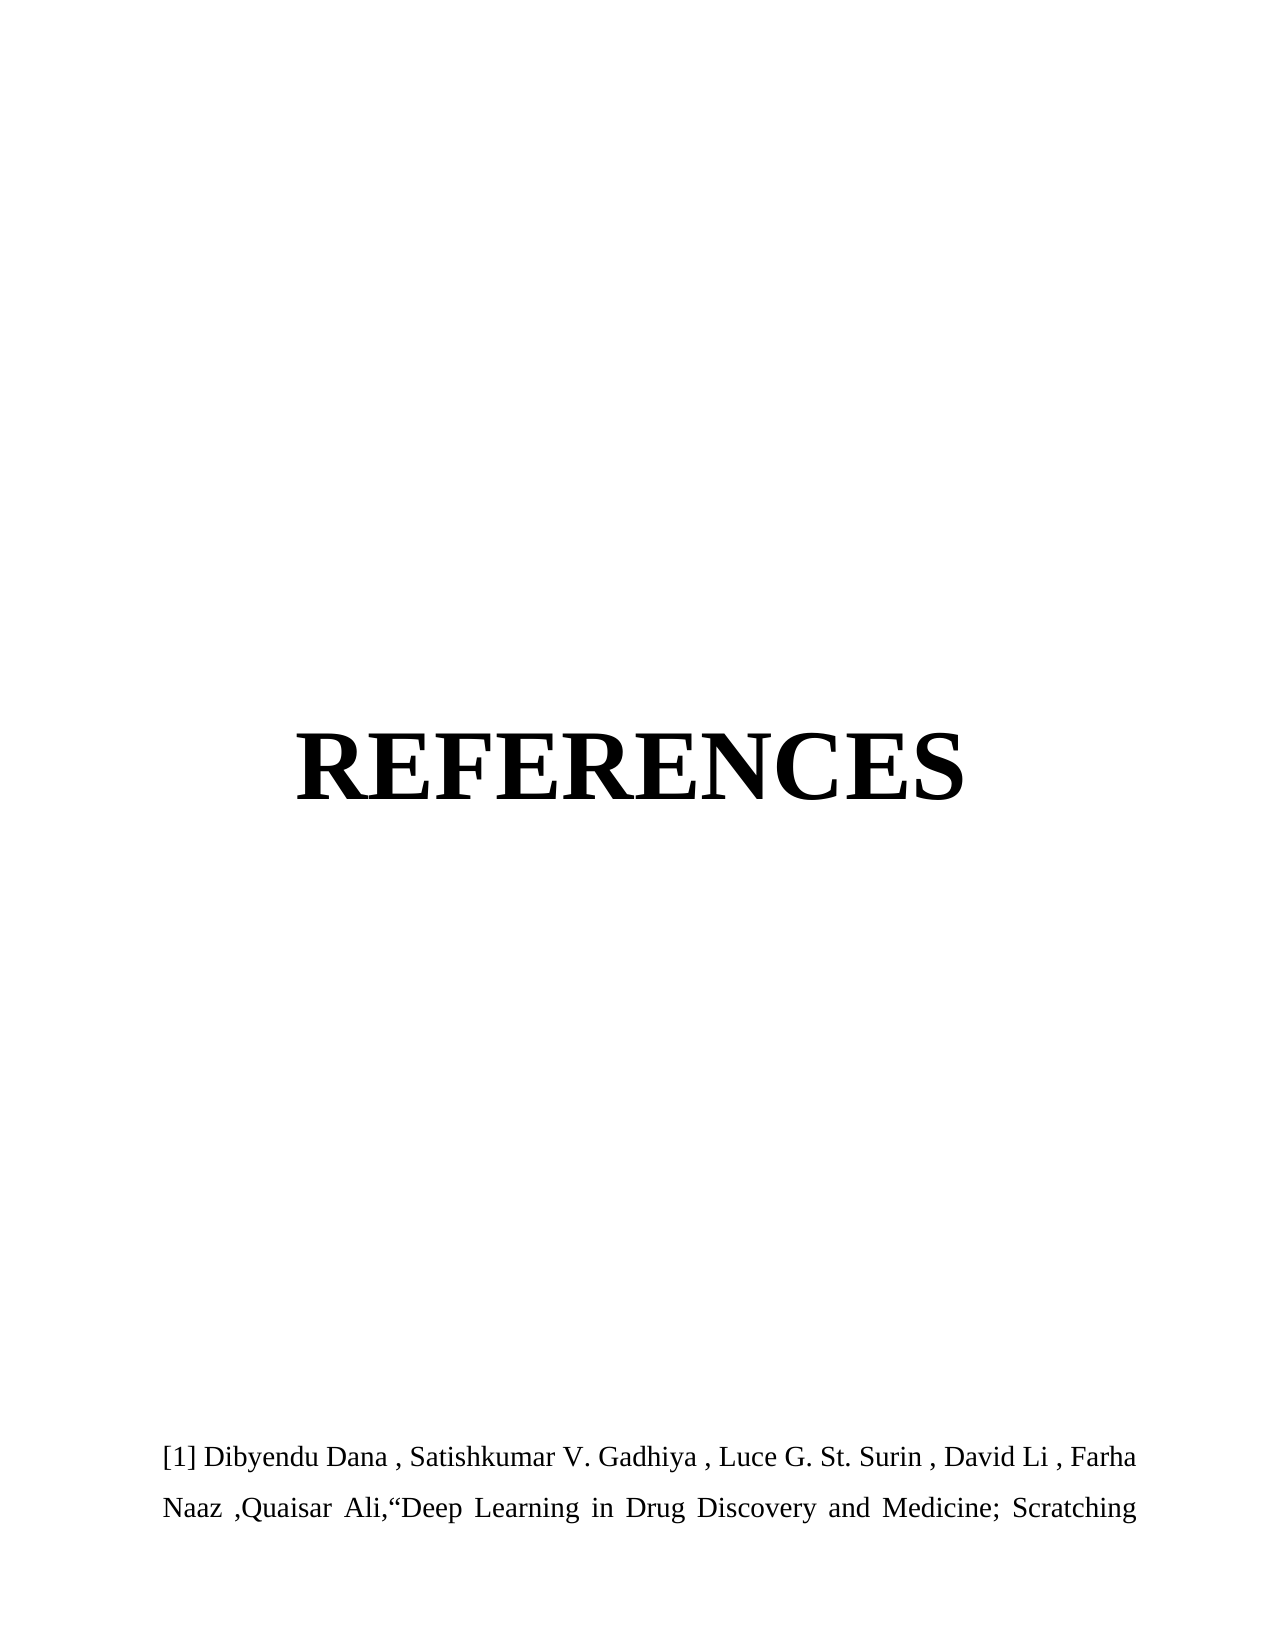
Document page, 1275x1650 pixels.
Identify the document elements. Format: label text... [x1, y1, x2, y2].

text REFERENCES [125, 706, 1137, 821]
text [162, 1439, 1137, 1523]
